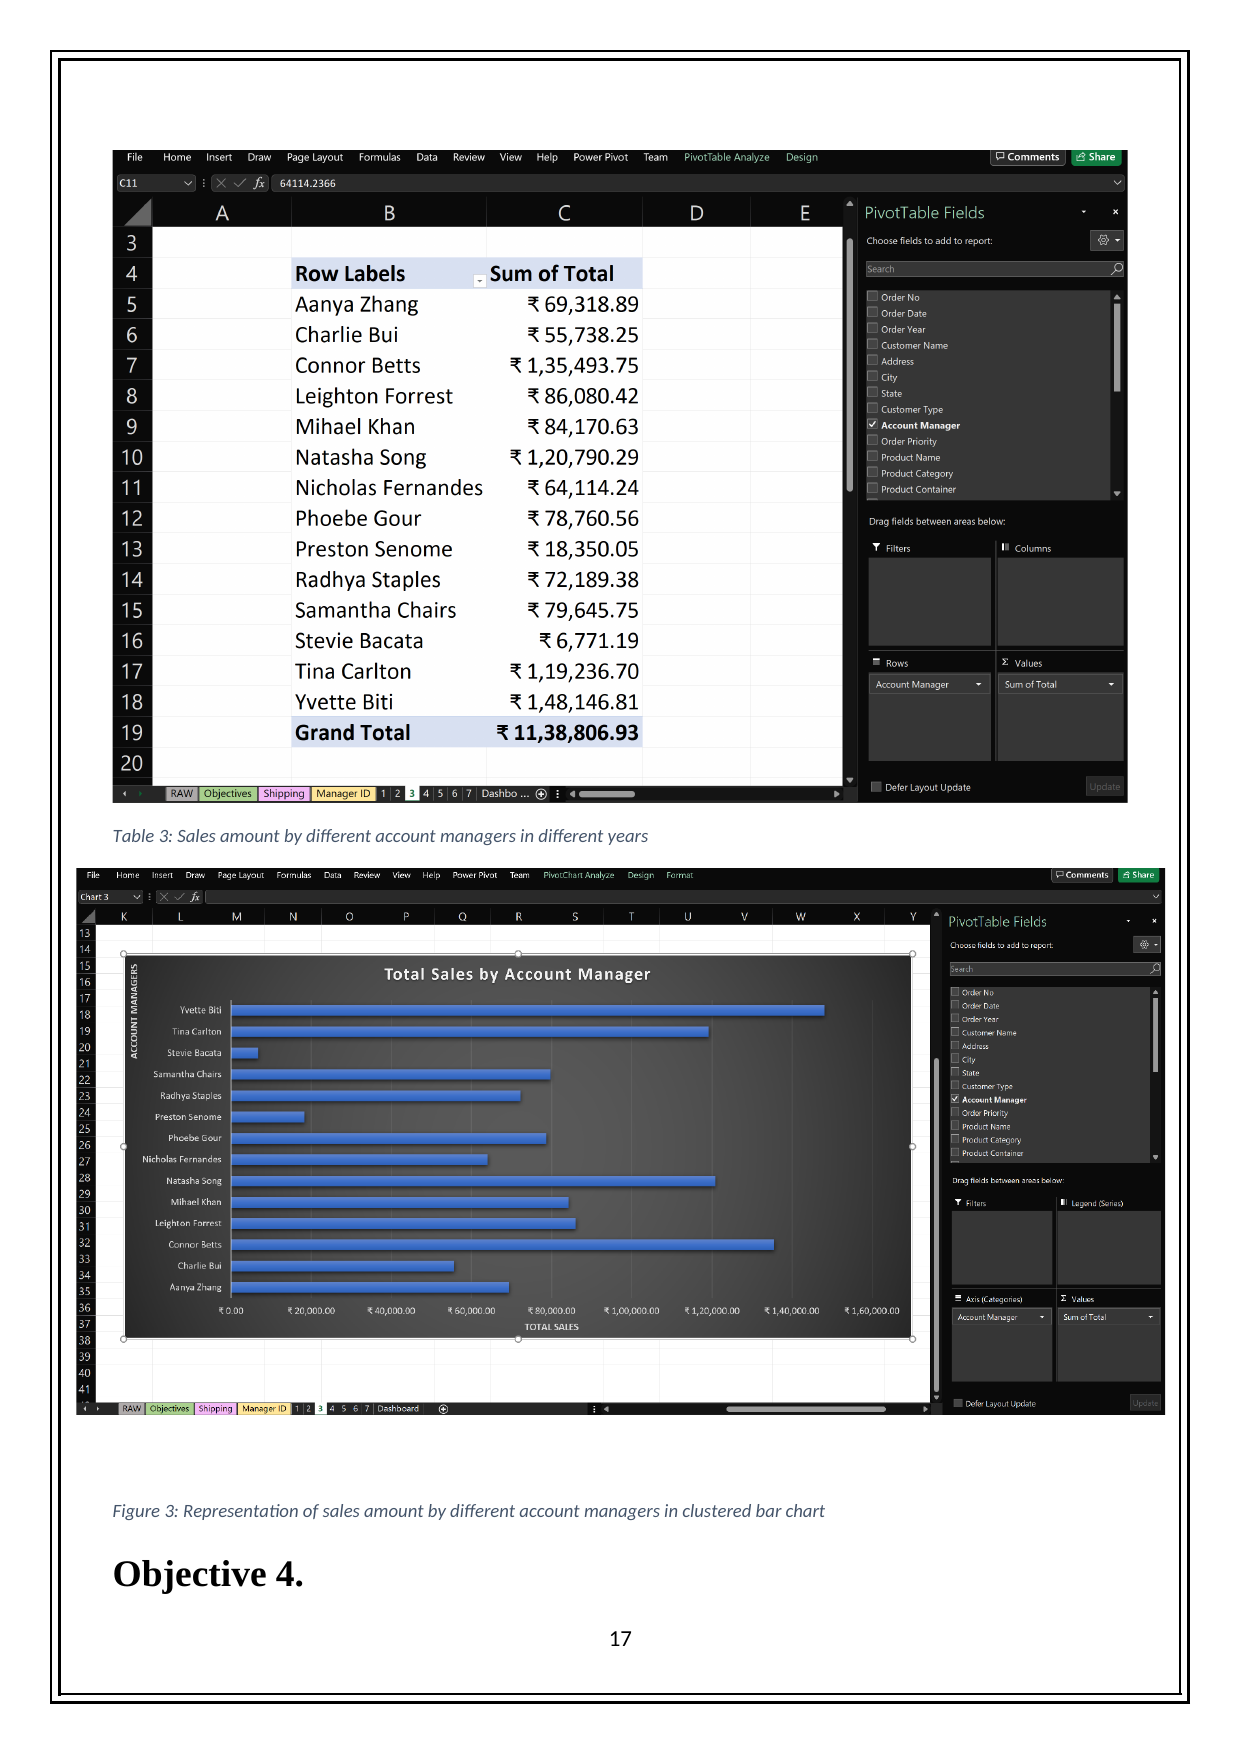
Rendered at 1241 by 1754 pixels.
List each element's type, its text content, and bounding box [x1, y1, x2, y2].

picture [76, 868, 1166, 1415]
subtitle Objective 4. [112, 1551, 1128, 1594]
picture [112, 150, 1128, 803]
text Table 3: Sales amount by different account managers in different years [112, 824, 1128, 847]
text Figure 3: Representation of sales amount by different account managers in clustered bar chart [112, 1499, 1128, 1522]
